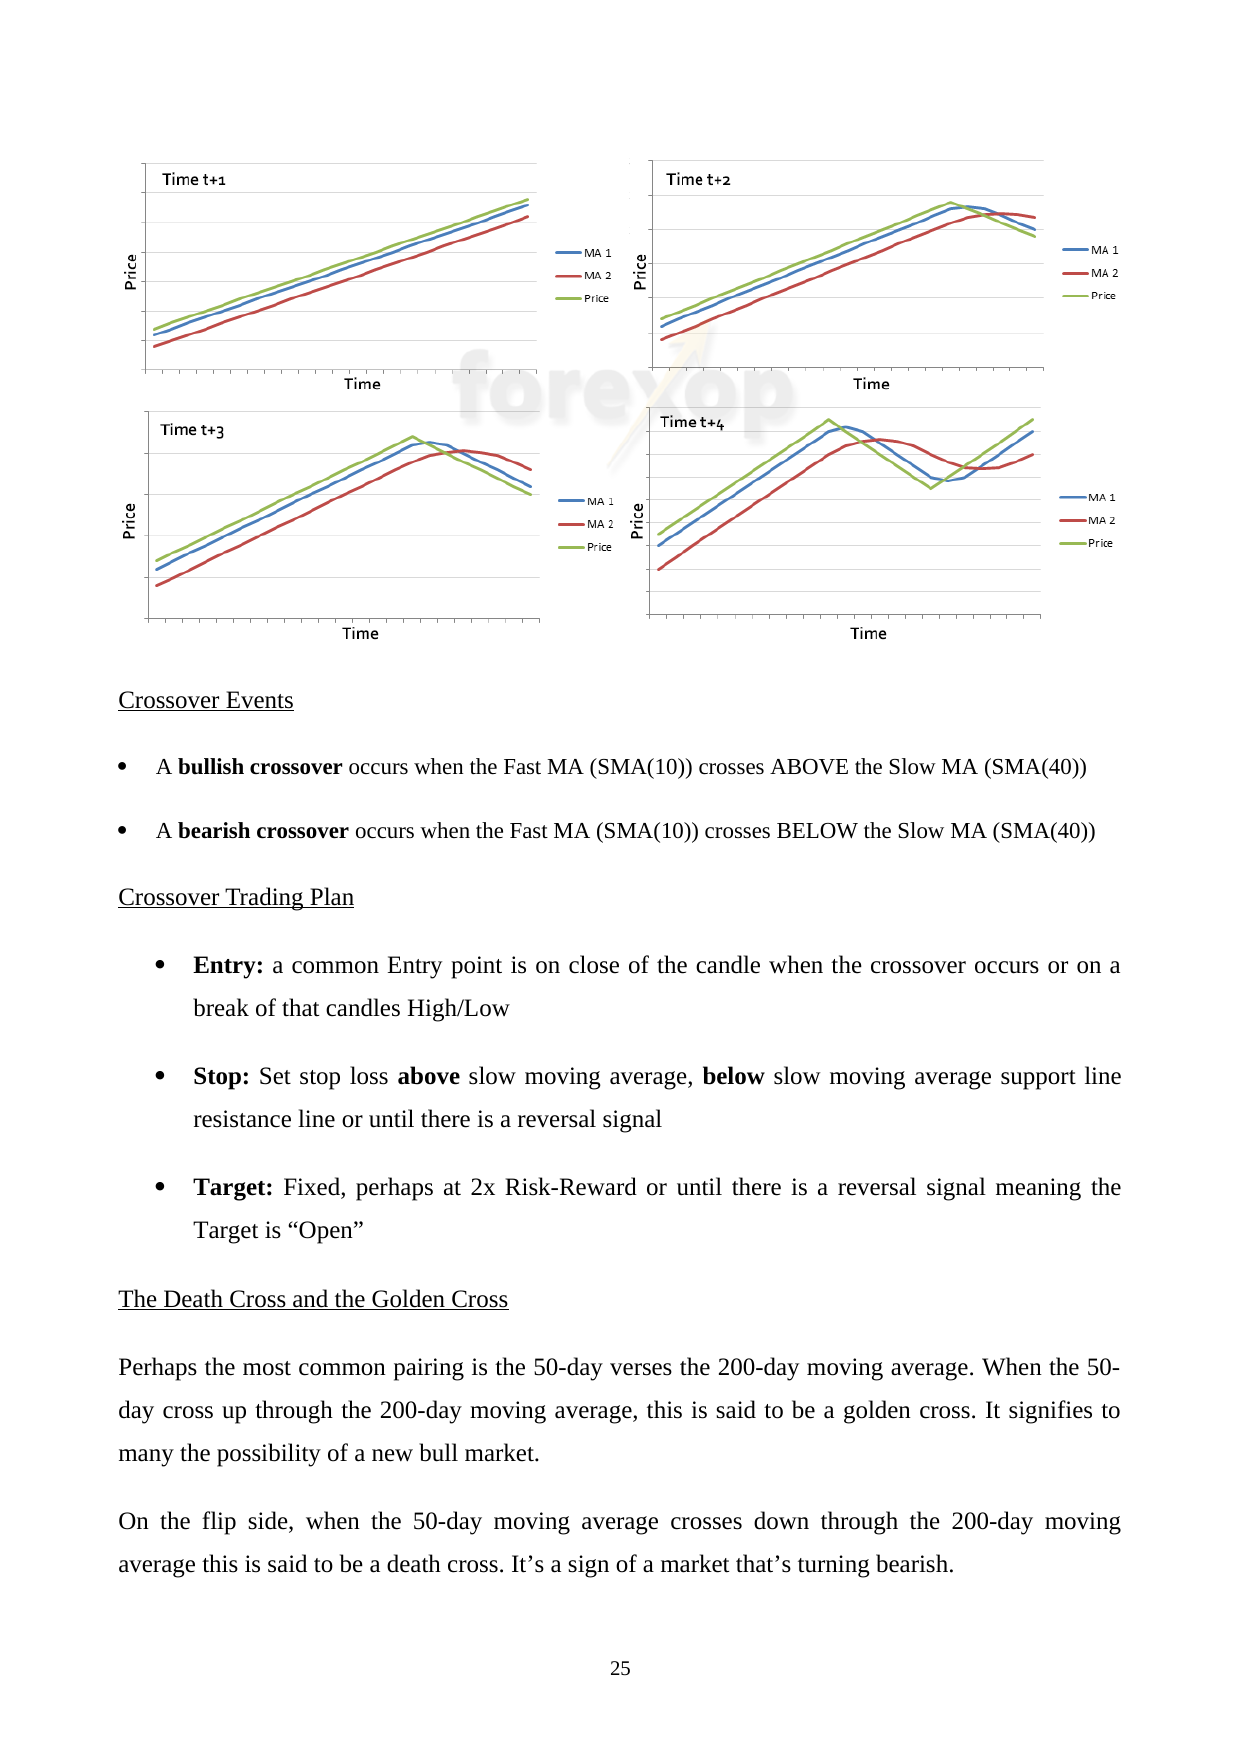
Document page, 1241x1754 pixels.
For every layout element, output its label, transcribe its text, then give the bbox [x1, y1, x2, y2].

list Target: Fixed, perhaps at 2x Risk-Reward or until there is a reversal signal meaning the Target is “Open” [156, 1172, 1122, 1244]
list Entry: a common Entry point is on close of the candle when the crossover occurs or on a break of that candles High/Low [156, 950, 1122, 1022]
list A bearish crossover occurs when the Fast MA (SMA(10)) crosses BELOW the Slow MA (SMA(40)) [118, 817, 1122, 844]
picture [118, 150, 1123, 646]
list Stop: Set stop loss above slow moving average, below slow moving average support line resistance line or until there is a reversal signal [156, 1061, 1122, 1133]
text Perhaps the most common pairing is the 50-day verses the 200-day moving average. When the 50-day cross up through the 200-day moving average, this is said to be a golden cross. It signifies to many the possibility of a new bull market. [118, 1352, 1122, 1467]
text On the flip side, when the 50-day moving average crosses down through the 200-day moving average this is said to be a death cross. It’s a sign of a market that’s turning bearish. [118, 1506, 1122, 1578]
subtitle Crossover Events [118, 685, 1122, 713]
subtitle Crossover Trading Plan [118, 882, 1122, 911]
subtitle The Death Cross and the Golden Cross [118, 1284, 1122, 1312]
list A bullish crossover occurs when the Fast MA (SMA(10)) crosses ABOVE the Slow MA (SMA(40)) [118, 753, 1122, 779]
